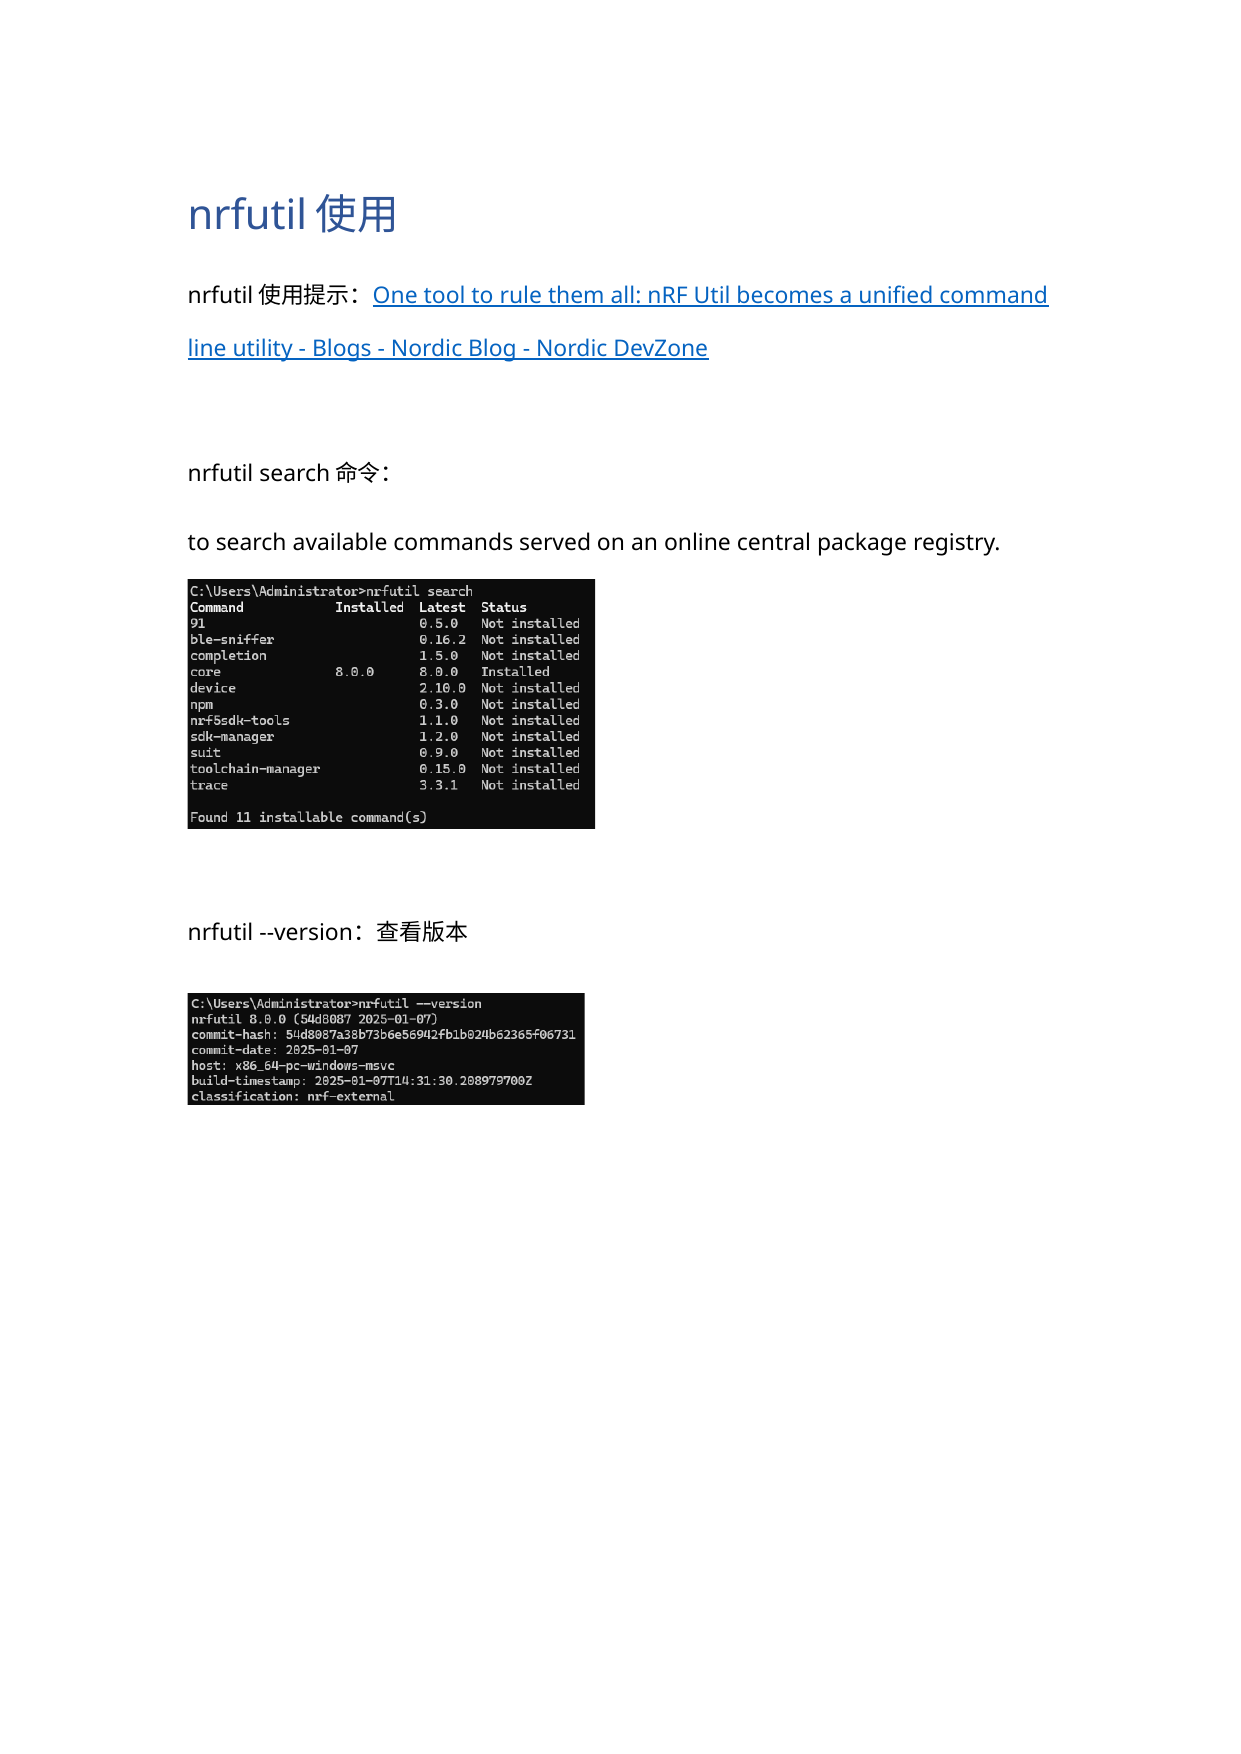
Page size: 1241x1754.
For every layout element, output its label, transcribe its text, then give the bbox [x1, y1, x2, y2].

text nrfutil search命令： [187, 438, 1053, 503]
picture [187, 993, 585, 1105]
text nrfutil --version：查看版本 [187, 898, 1053, 963]
picture [187, 579, 596, 829]
text nrfutil使用提示：One tool to rule them all: nRF Util becomes a unified command line utility - Blogs - Nordic Blog - Nordic DevZone [187, 261, 1053, 363]
subtitle nrfutil使用 [187, 179, 1053, 244]
text to search available commands served on an online central package registry. [187, 525, 1053, 558]
